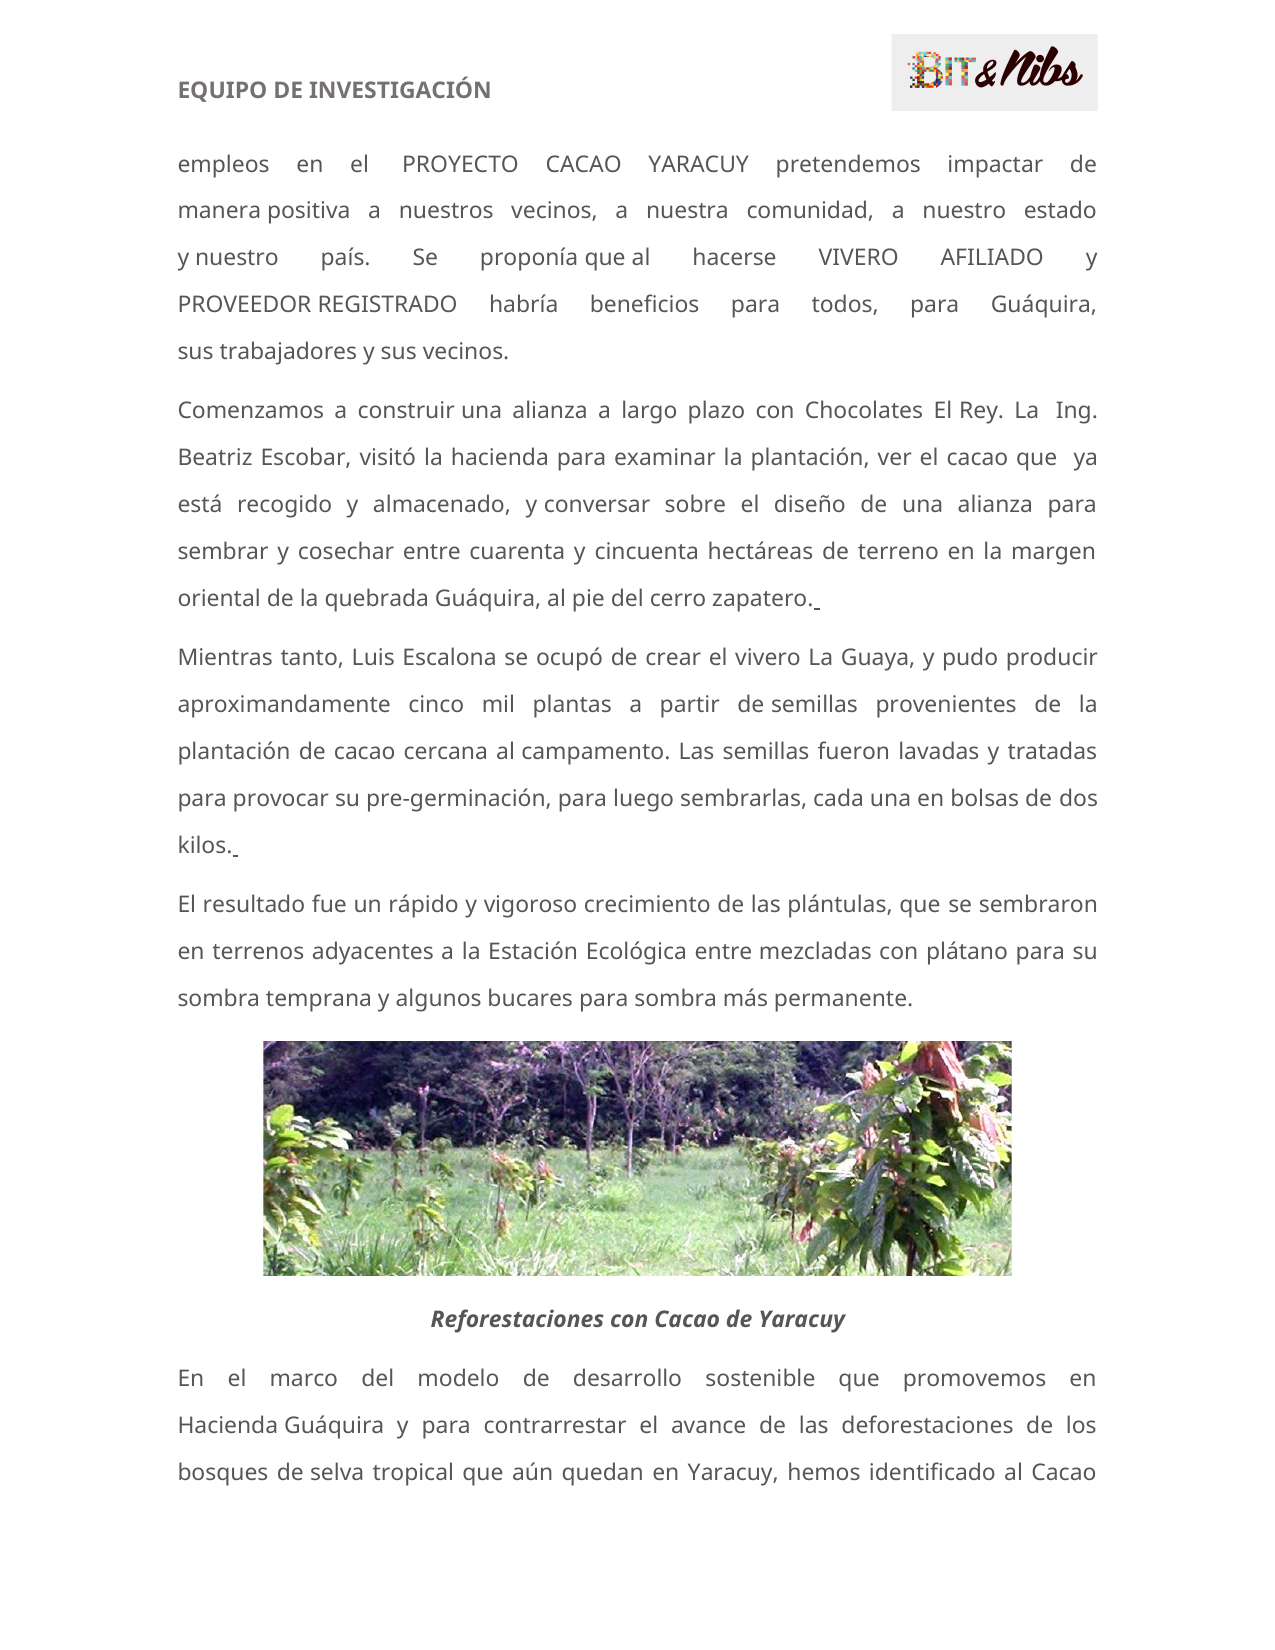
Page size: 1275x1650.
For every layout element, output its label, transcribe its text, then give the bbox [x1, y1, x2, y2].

text El resultado fue un rápido y vigoroso crecimiento de las plántulas, que se sembraron en terrenos adyacentes a la Estación Ecológica entre mezcladas con plátano para su sombra temprana y algunos bucares para sombra más permanente. [177, 888, 1098, 1013]
text Mientras tanto, Luis Escalona se ocupó de crear el vivero La Guaya, y pudo producir aproximandamente cinco mil plantas a partir de semillas provenientes de la plantación de cacao cercana al campamento. Las semillas fueron lavadas y tratadas para provocar su pre-germinación, para luego sembrarlas, cada una en bolsas de dos kilos. [177, 641, 1098, 860]
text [177, 1362, 1098, 1487]
picture [891, 34, 1098, 111]
text Reforestaciones con Cacao de Yaracuy [177, 1302, 1098, 1334]
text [177, 148, 1098, 366]
text Comenzamos a construir una alianza a largo plazo con Chocolates El Rey. La Ing. Beatriz Escobar, visitó la hacienda para examinar la plantación, ver el cacao que ya está recogido y almacenado, y conversar sobre el diseño de una alianza para sembrar y cosechar entre cuarenta y cincuenta hectáreas de terreno en la margen oriental de la quebrada Guáquira, al pie del cerro zapatero. [177, 394, 1098, 613]
picture [263, 1041, 1012, 1276]
